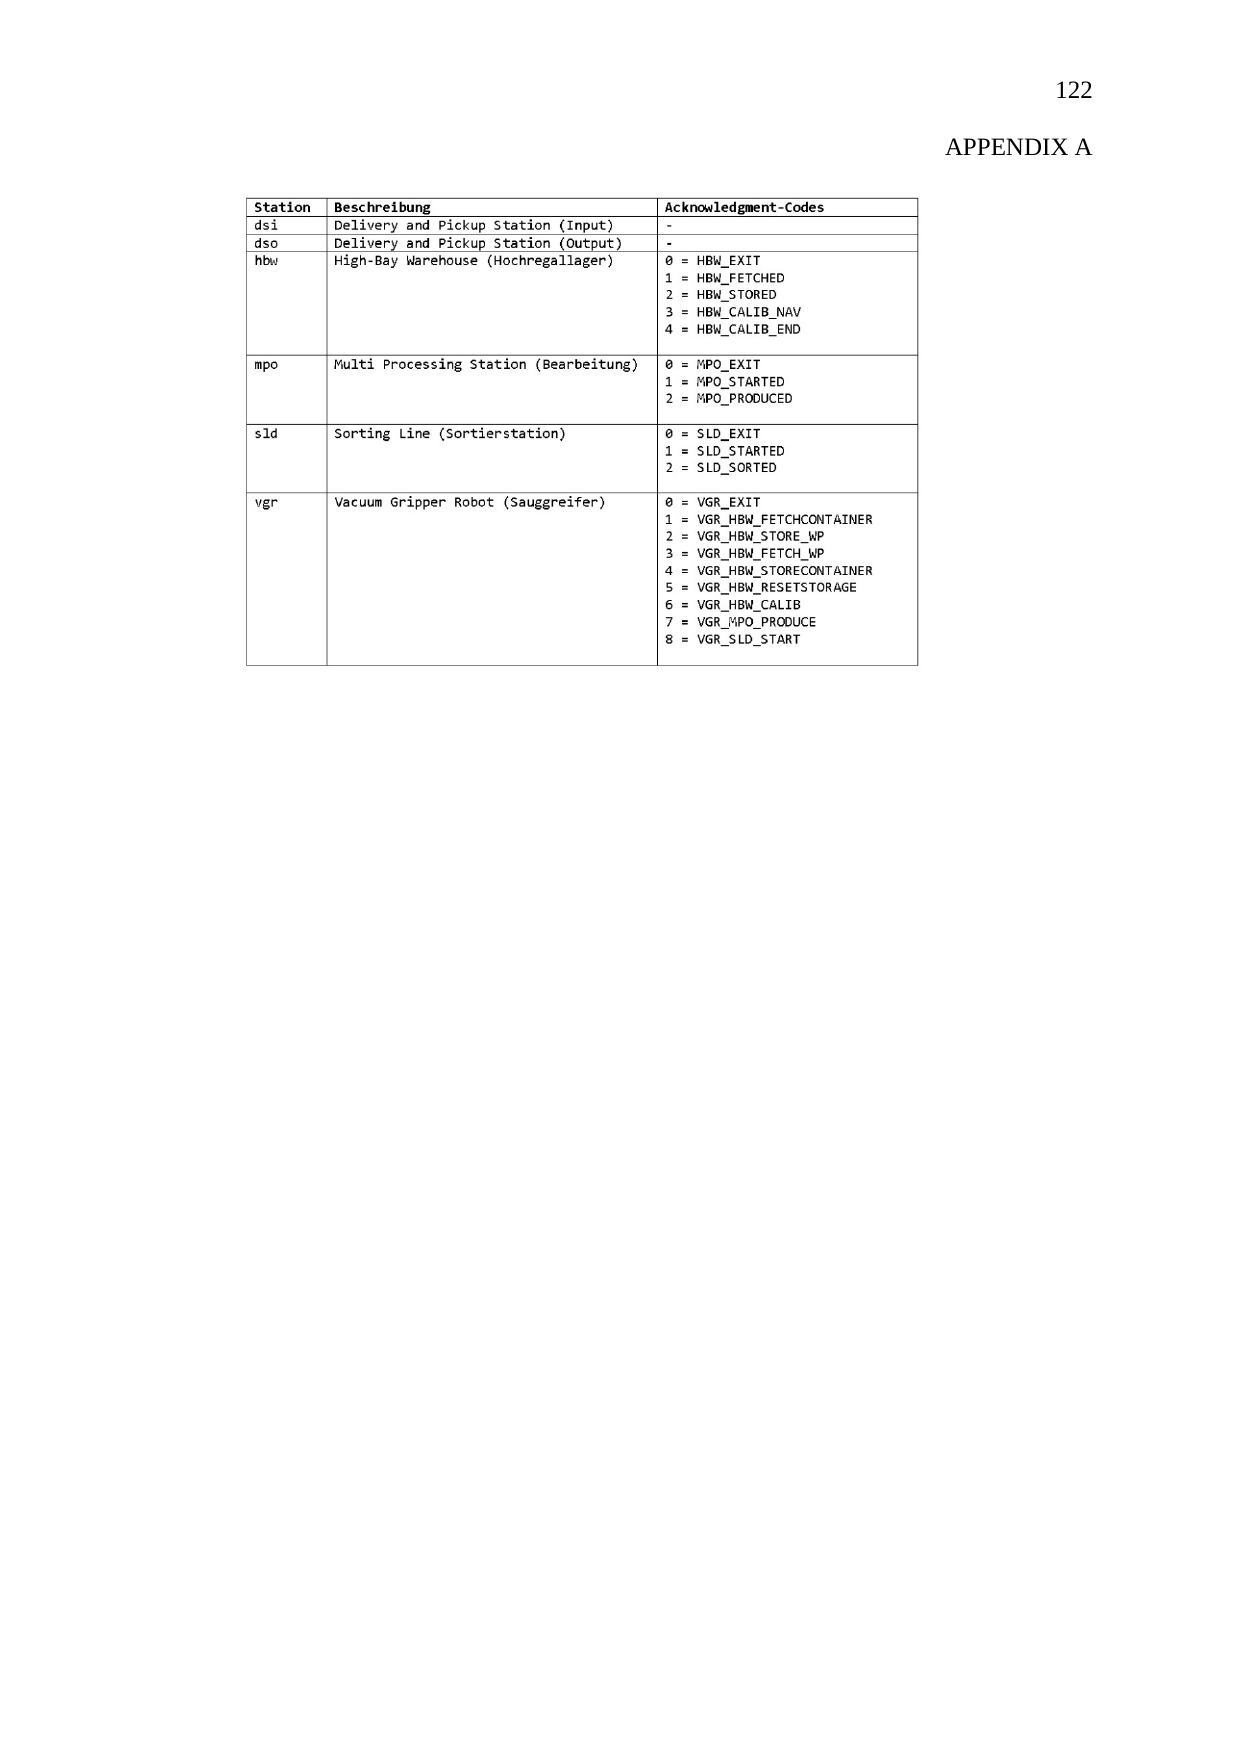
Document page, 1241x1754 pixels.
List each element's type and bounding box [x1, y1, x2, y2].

picture [236, 190, 929, 676]
